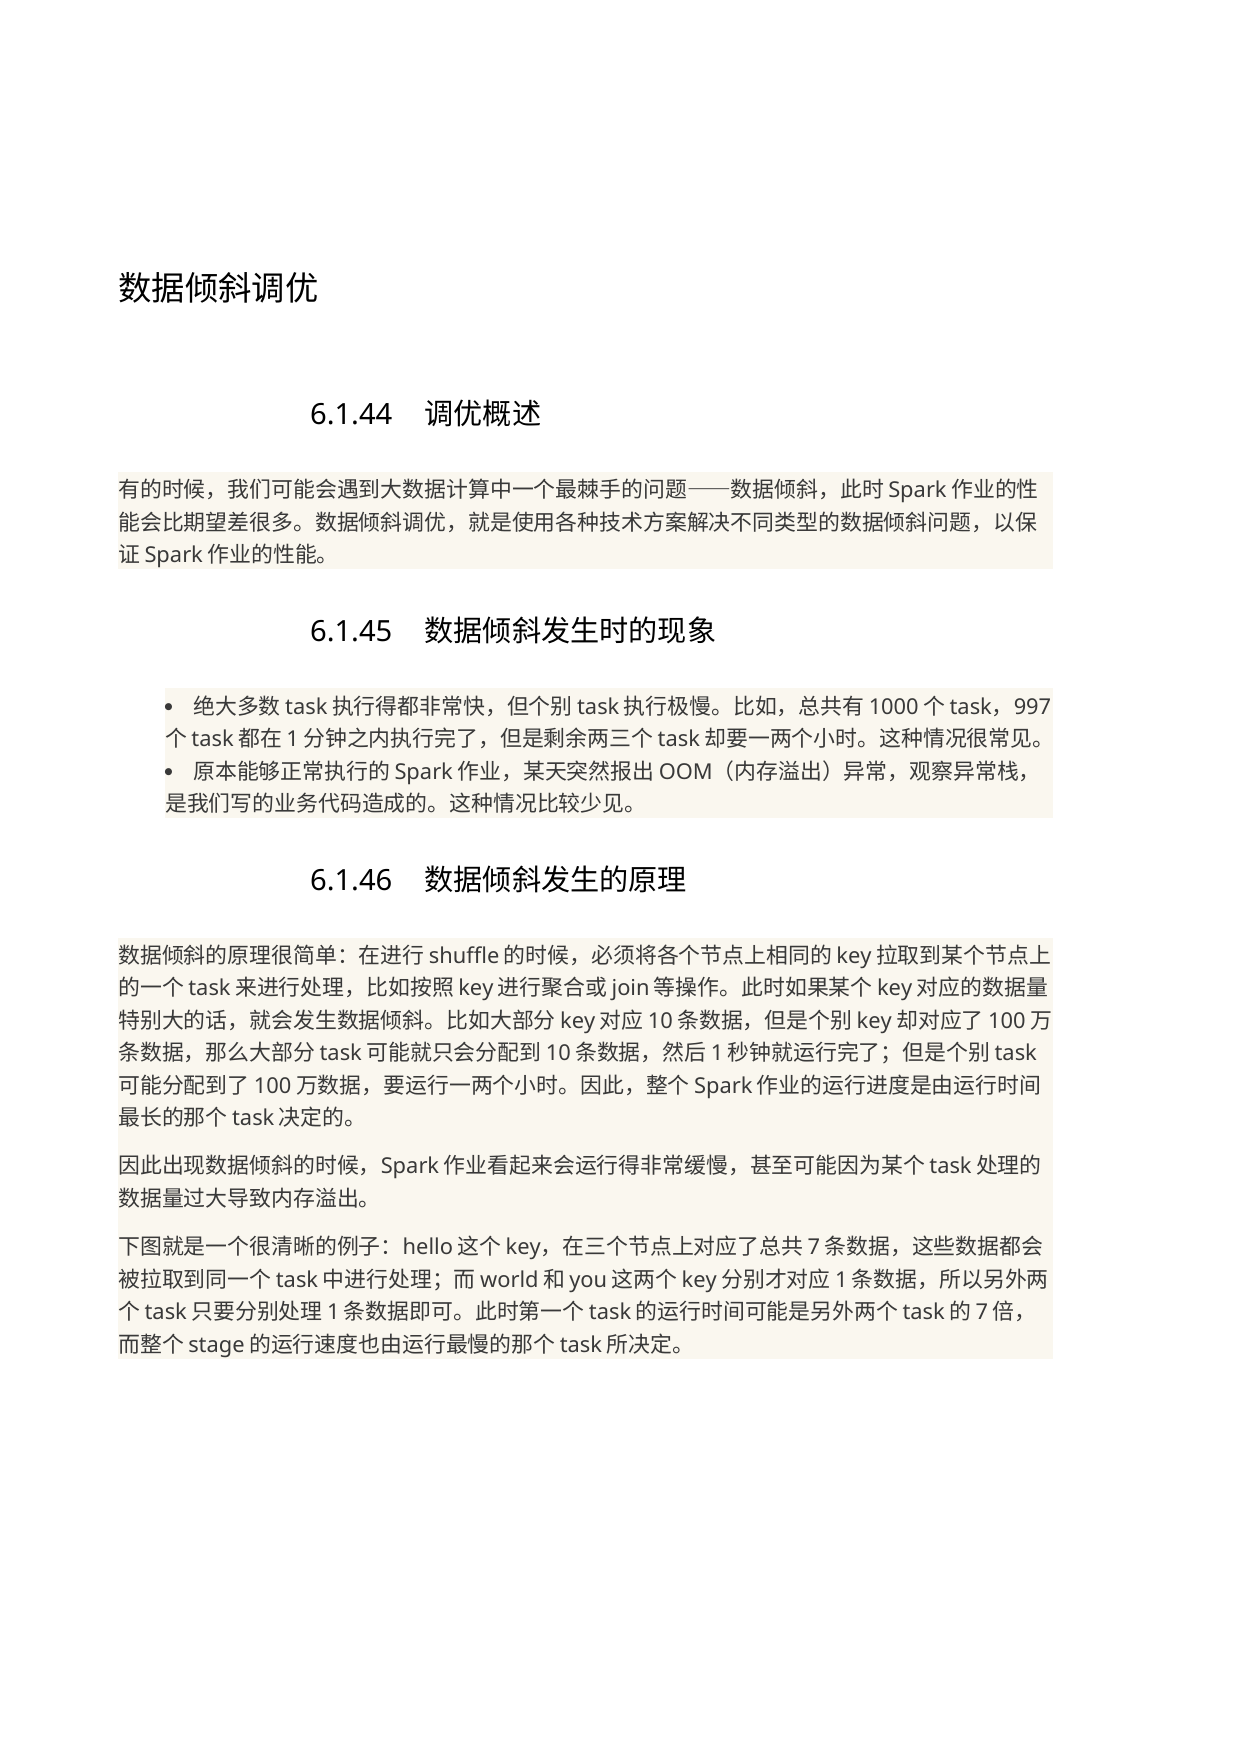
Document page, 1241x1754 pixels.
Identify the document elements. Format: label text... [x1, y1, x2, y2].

text 因此出现数据倾斜的时候，Spark作业看起来会运行得非常缓慢，甚至可能因为某个task处理的数据量过大导致内存溢出。 [118, 1148, 1053, 1213]
list 原本能够正常执行的Spark作业，某天突然报出OOM（内存溢出）异常，观察异常栈，是我们写的业务代码造成的。这种情况比较少见。 [165, 753, 1053, 818]
subtitle 数据倾斜调优 [118, 253, 1053, 318]
list 绝大多数task执行得都非常快，但个别task执行极慢。比如，总共有1000个task，997个task都在1分钟之内执行完了，但是剩余两三个task却要一两个小时。这种情况很常见。 [165, 688, 1053, 753]
subtitle 数据倾斜发生的原理 [310, 846, 1053, 911]
text 数据倾斜的原理很简单：在进行shuffle的时候，必须将各个节点上相同的key拉取到某个节点上的一个task来进行处理，比如按照key进行聚合或join等操作。此时如果某个key对应的数据量特别大的话，就会发生数据倾斜。比如大部分key对应10条数据，但是个别key却对应了100万条数据，那么大部分task可能就只会分配到10条数据，然后1秒钟就运行完了；但是个别task可能分配到了100万数据，要运行一两个小时。因此，整个Spark作业的运行进度是由运行时间最长的那个task决定的。 [118, 938, 1053, 1133]
text 有的时候，我们可能会遇到大数据计算中一个最棘手的问题——数据倾斜，此时Spark作业的性能会比期望差很多。数据倾斜调优，就是使用各种技术方案解决不同类型的数据倾斜问题，以保证Spark作业的性能。 [118, 472, 1053, 569]
subtitle 数据倾斜发生时的现象 [310, 596, 1053, 661]
text 下图就是一个很清晰的例子：hello这个key，在三个节点上对应了总共7条数据，这些数据都会被拉取到同一个task中进行处理；而world和you这两个key分别才对应1条数据，所以另外两个task只要分别处理1条数据即可。此时第一个task的运行时间可能是另外两个task的7倍，而整个stage的运行速度也由运行最慢的那个task所决定。 [118, 1229, 1053, 1359]
subtitle 调优概述 [310, 380, 1053, 445]
